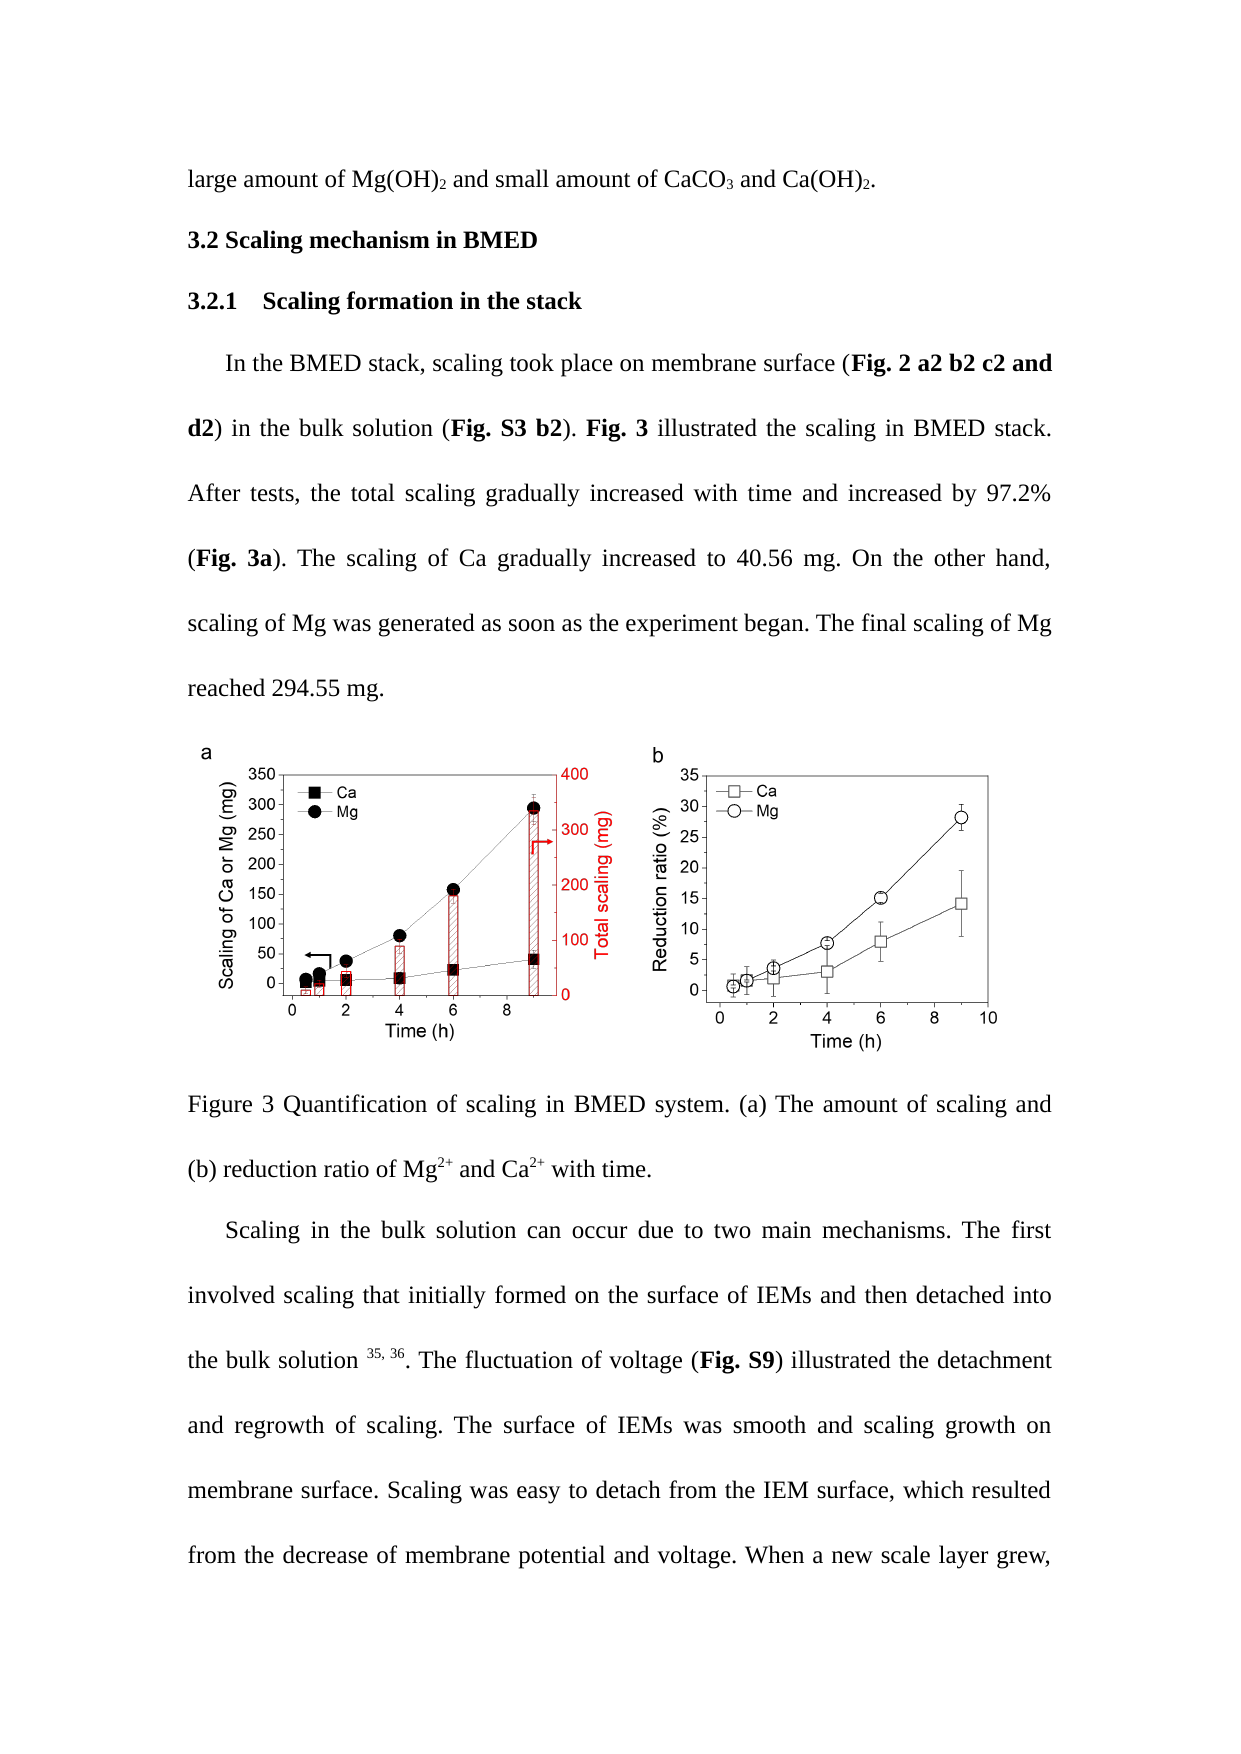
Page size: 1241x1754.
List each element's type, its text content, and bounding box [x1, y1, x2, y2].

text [187, 1213, 1053, 1571]
list Scaling mechanism in BMED [187, 223, 1053, 256]
list Scaling formation in the stack [187, 284, 1053, 317]
picture [187, 732, 1046, 1056]
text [187, 162, 1053, 194]
text Figure 3 Quantification of scaling in BMED system. (a) The amount of scaling and (b) reduction ratio of Mg2+ and Ca2+ with time. [187, 1087, 1053, 1184]
text In the BMED stack, scaling took place on membrane surface (Fig. 2 a2 b2 c2 and d2) in the bulk solution (Fig. S3 b2). Fig. 3 illustrated the scaling in BMED stack. After tests, the total scaling gradually increased with time and increased by 97.2% (Fig. 3a). The scaling of Ca gradually increased to 40.56 mg. On the other hand, scaling of Mg was generated as soon as the experiment began. The final scaling of Mg reached 294.55 mg. [187, 346, 1053, 703]
